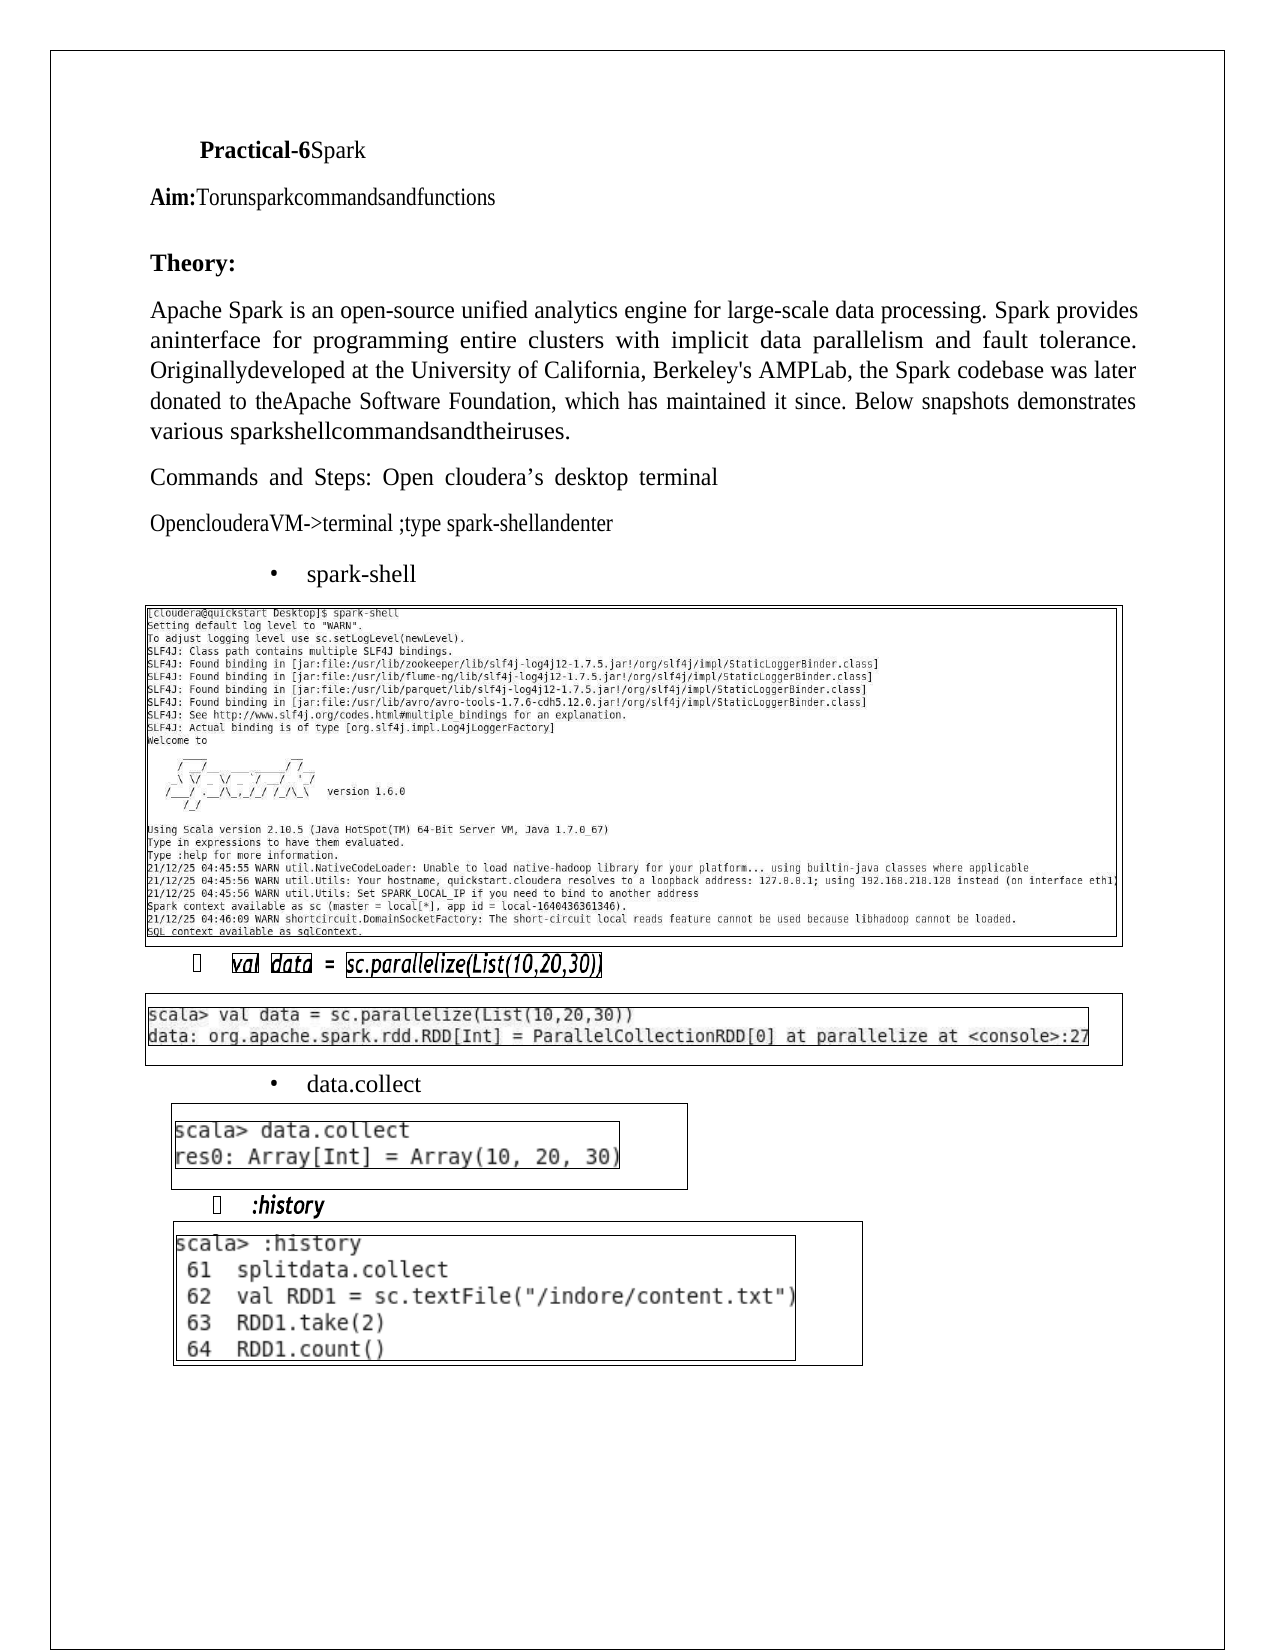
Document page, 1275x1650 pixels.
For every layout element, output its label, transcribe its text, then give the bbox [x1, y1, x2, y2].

text Practical-6Spark Aim:Torunsparkcommandsandfunctions [150, 136, 632, 211]
picture [176, 1122, 619, 1168]
picture [149, 1008, 268, 1045]
text Commands and Steps: Open cloudera’s desktop terminal OpenclouderaVM->terminal ;type spark-shellandenter [150, 462, 719, 537]
picture [148, 609, 1116, 936]
picture [177, 1236, 795, 1360]
picture [194, 955, 200, 971]
picture [214, 1197, 220, 1213]
text Apache Spark is an open-source unified analytics engine for large-scale data processing. Spark provides aninterface for programming entire clusters with implicit data parallelism and fault tolerance. Originallydeveloped at the University of California, Berkeley's AMPLab, the Spark codebase was later donated to theApache Software Foundation, which has maintained it since. Below snapshots demonstrates various sparkshellcommandsandtheiruses. [150, 295, 1138, 444]
picture [347, 953, 601, 977]
picture [272, 954, 311, 972]
picture [233, 954, 258, 972]
list data.collect [268, 986, 1217, 1099]
subtitle Theory: [150, 248, 1217, 277]
list spark-shell [268, 556, 1217, 590]
